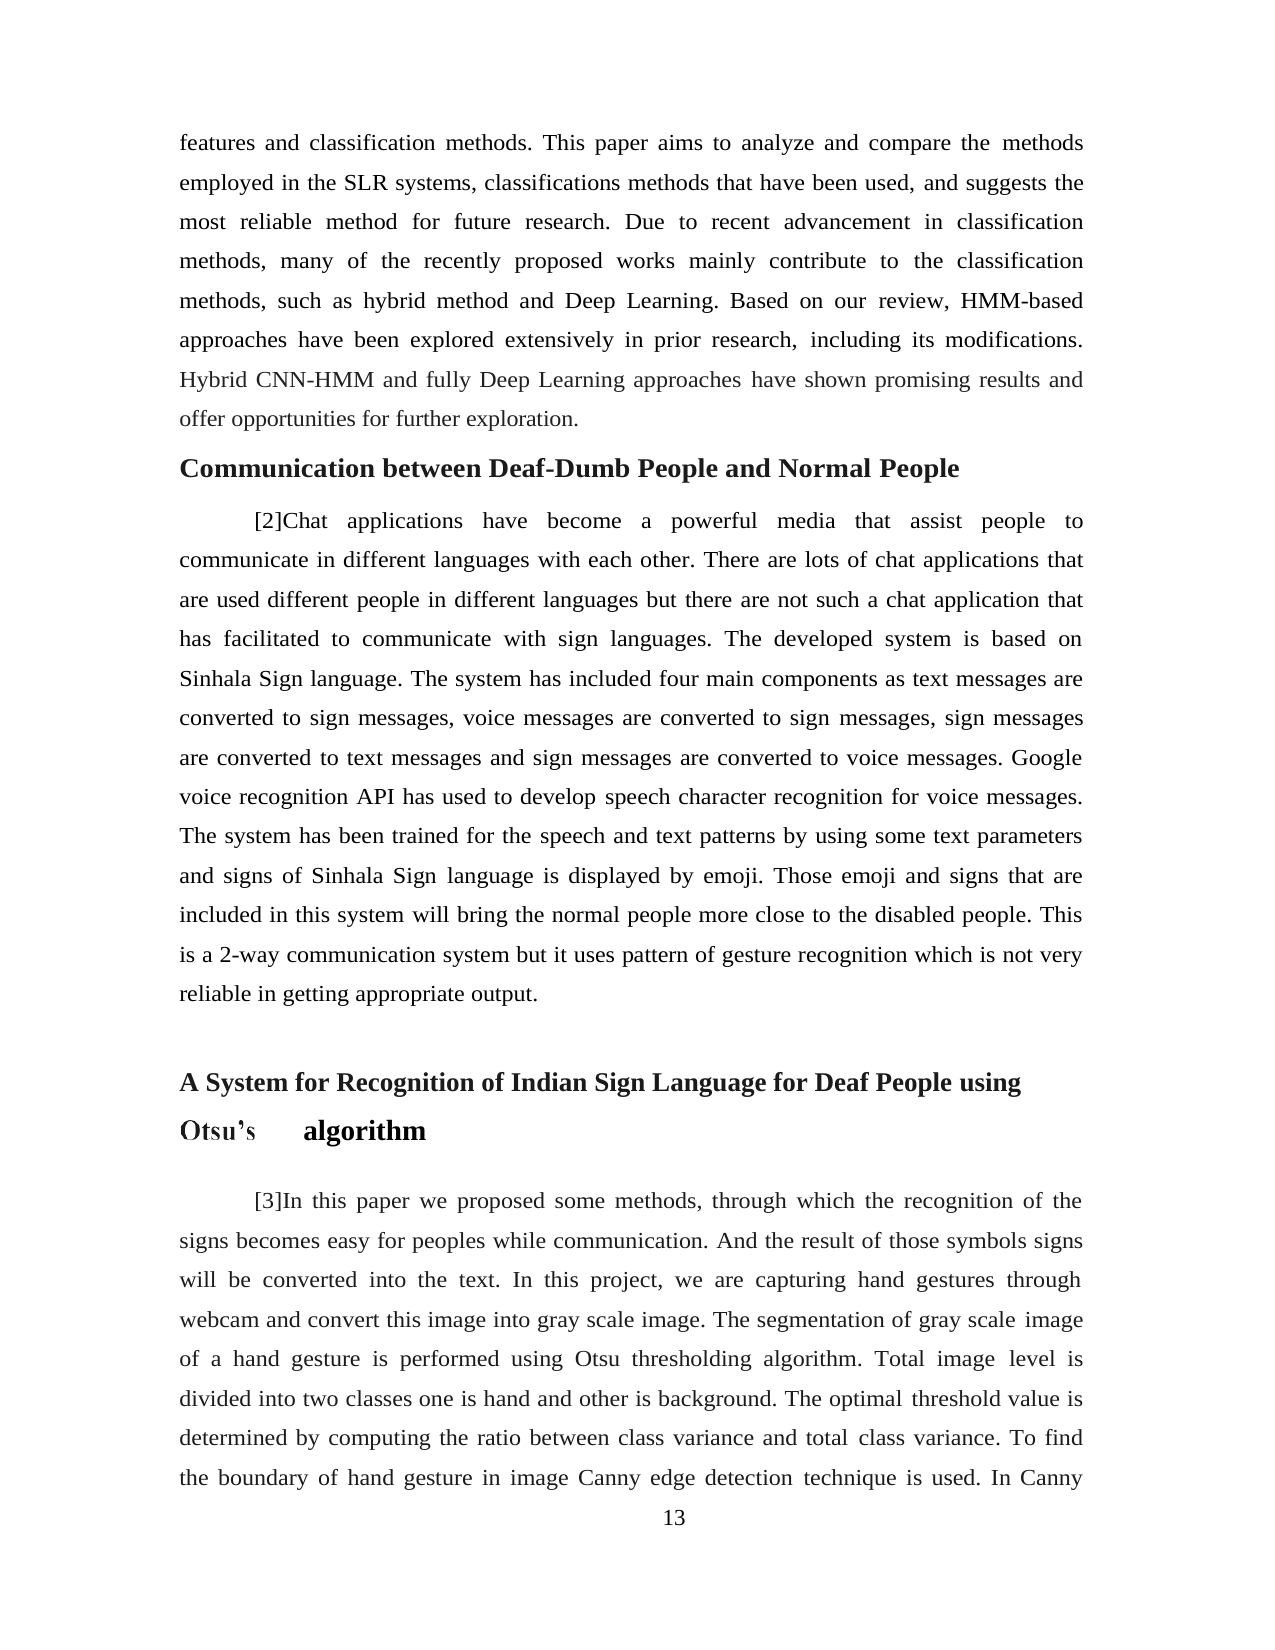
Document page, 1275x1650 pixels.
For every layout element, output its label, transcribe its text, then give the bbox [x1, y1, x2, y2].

text Communication between Deaf-Dumb People and Normal People [179, 452, 1084, 484]
text algorithm [179, 1113, 1169, 1147]
text [2]Chat applications have become a powerful media that assist people to communicate in different languages with each other. There are lots of chat applications that are used different people in different languages but there are not such a chat application that has facilitated to communicate with sign languages. The developed system is based on Sinhala Sign language. The system has included four main components as text messages are converted to sign messages, voice messages are converted to sign messages, sign messages are converted to text messages and sign messages are converted to voice messages. Google voice recognition API has used to develop speech character recognition for voice messages. The system has been trained for the speech and text patterns by using some text parameters and signs of Sinhala Sign language is displayed by emoji. Those emoji and signs that are included in this system will bring the normal people more close to the disabled people. This is a 2-way communication system but it uses pattern of gesture recognition which is not very reliable in getting appropriate output. [179, 507, 1084, 1007]
text A System for Recognition of Indian Sign Language for Deaf People using [179, 1067, 1073, 1098]
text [179, 129, 1084, 432]
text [179, 1187, 1083, 1490]
